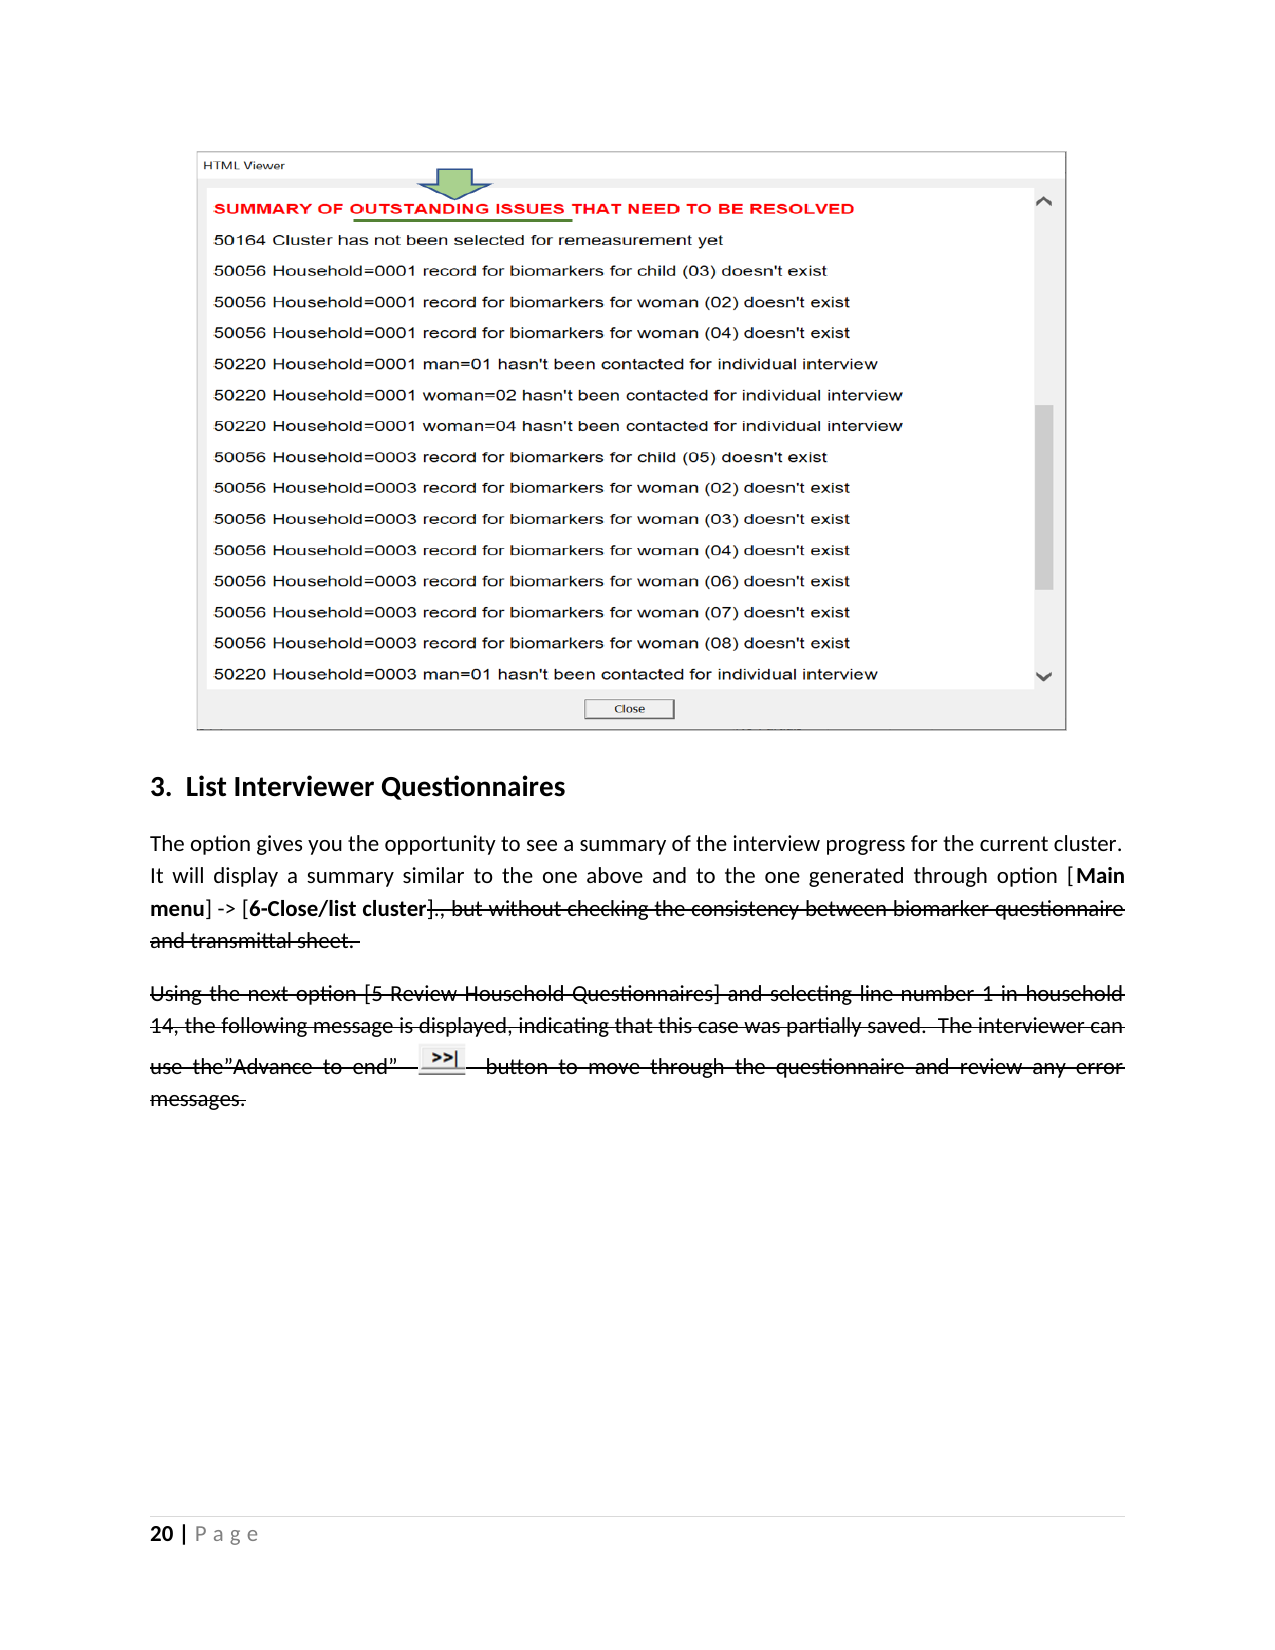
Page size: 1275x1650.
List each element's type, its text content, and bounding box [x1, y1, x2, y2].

text Using the next option [5 Review Household Questionnaires] and selecting line number 1 in household 14, the following message is displayed, indicating that this case was partially saved. The interviewer can use the”Advance to end” button to move through the questionnaire and review any error messages. [150, 996, 1125, 1027]
picture [196, 150, 1069, 732]
picture [418, 1043, 466, 1075]
text 3. List Interviewer Questionnaires [150, 768, 1125, 803]
text The option gives you the opportunity to see a summary of the interview progress for the current cluster. It will display a summary similar to the one above and to the one generated through option [Main menu] -> [6-Close/list cluster]., but without checking the consistency between biomarker questionnaire and transmittal sheet. [150, 829, 1125, 954]
text Using the next option [5 Review Household Questionnaires] and selecting line number 1 in household 14, the following message is displayed, indicating that this case was partially saved. The interviewer can use the”Advance to end” button to move through the questionnaire and review any error messages. [150, 1028, 1125, 1067]
text Using the next option [5 Review Household Questionnaires] and selecting line number 1 in household 14, the following message is displayed, indicating that this case was partially saved. The interviewer can use the”Advance to end” button to move through the questionnaire and review any error messages. [150, 1069, 1125, 1112]
